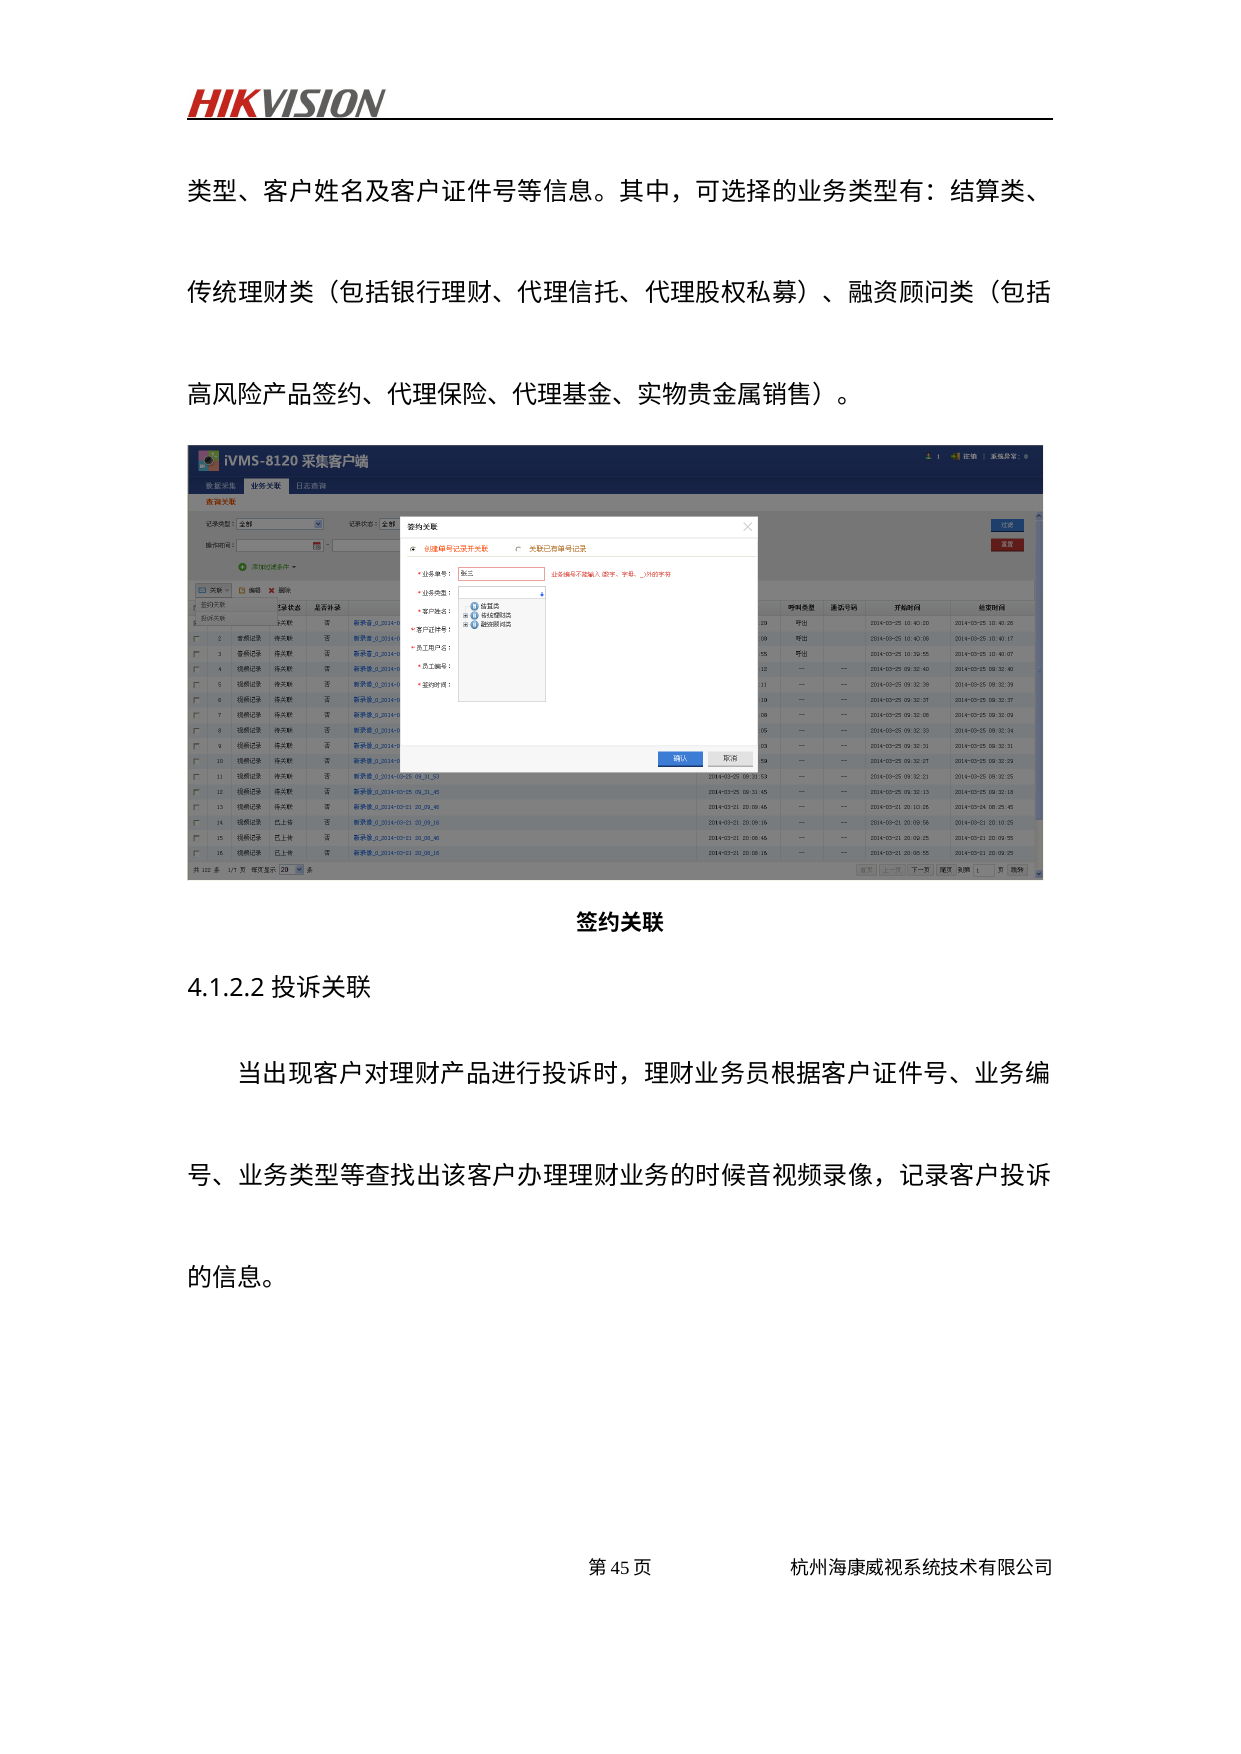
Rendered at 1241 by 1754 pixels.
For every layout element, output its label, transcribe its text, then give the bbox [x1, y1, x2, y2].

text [187, 155, 1053, 427]
picture [187, 445, 1044, 881]
picture [187, 88, 389, 118]
text 签约关联 [187, 903, 1053, 937]
text 当出现客户对理财产品进行投诉时，理财业务员根据客户证件号、业务编号、业务类型等查找出该客户办理理财业务的时候音视频录像，记录客户投诉的信息。 [187, 1038, 1053, 1310]
text 投诉关联 [187, 953, 1053, 1021]
